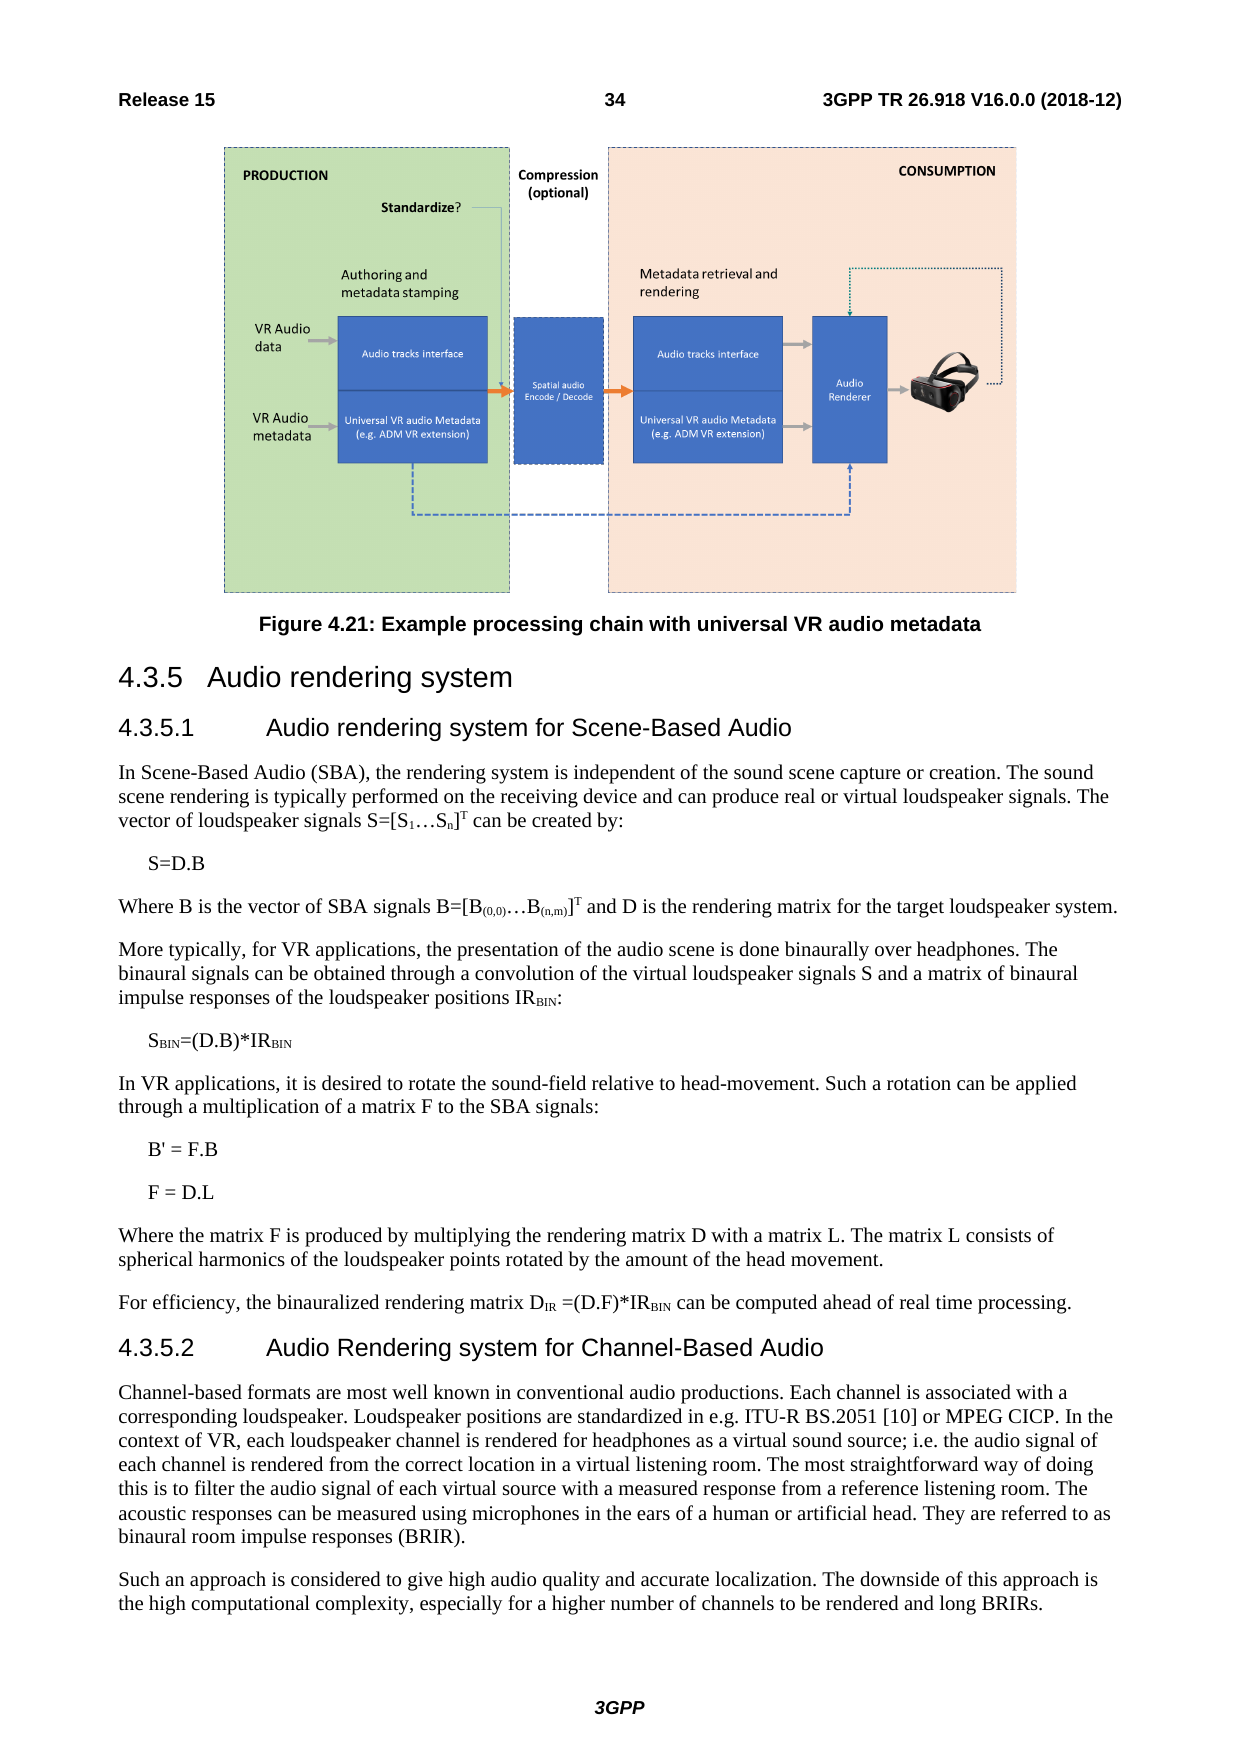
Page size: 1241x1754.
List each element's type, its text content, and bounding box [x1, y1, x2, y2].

subtitle 4.3.5 Audio rendering system [118, 660, 1122, 694]
text B' = F.B [148, 1137, 1122, 1161]
subtitle 4.3.5.2 Audio Rendering system for Channel-Based Audio [118, 1333, 1122, 1361]
text Figure 4.21: Example processing chain with universal VR audio metadata [118, 611, 1122, 635]
text Where B is the vector of SBA signals B=[B(0,0)…B(n,m)]T and D is the rendering matrix for the target loudspeaker system. [118, 894, 1122, 918]
subtitle 4.3.5.1 Audio rendering system for Scene-Based Audio [118, 713, 1122, 741]
text Where the matrix F is produced by multiplying the rendering matrix D with a matrix L. The matrix L consists of spherical harmonics of the loudspeaker points rotated by the amount of the head movement. [118, 1223, 1122, 1271]
text F = D.L [148, 1180, 1122, 1204]
text S=D.B [148, 851, 1122, 875]
text For efficiency, the binauralized rendering matrix DIR =(D.F)*IRBIN can be computed ahead of real time processing. [118, 1290, 1122, 1314]
text More typically, for VR applications, the presentation of the audio scene is done binaurally over headphones. The binaural signals can be obtained through a convolution of the virtual loudspeaker signals S and a matrix of binaural impulse responses of the loudspeaker positions IRBIN: [118, 937, 1122, 1009]
text In Scene-Based Audio (SBA), the rendering system is independent of the sound scene capture or creation. The sound scene rendering is typically performed on the receiving device and can produce real or virtual loudspeaker signals. The vector of loudspeaker signals S=[S1…Sn]T can be created by: [118, 760, 1122, 832]
text SBIN=(D.B)*IRBIN [148, 1028, 1122, 1052]
text Channel-based formats are most well known in conventional audio productions. Each channel is associated with a corresponding loudspeaker. Loudspeaker positions are standardized in e.g. ITU-R BS.2051 [10] or MPEG CICP. In the context of VR, each loudspeaker channel is rendered for headphones as a virtual sound source; i.e. the audio signal of each channel is rendered from the correct location in a virtual listening room. The most straightforward way of doing this is to filter the audio signal of each virtual source with a measured response from a reference listening room. The acoustic responses can be measured using microphones in the ears of a human or artificial head. They are referred to as binaural room impulse responses (BRIR). [118, 1380, 1122, 1548]
text In VR applications, it is desired to rotate the sound-field relative to head-movement. Such a rotation can be applied through a multiplication of a matrix F to the SBA signals: [118, 1070, 1122, 1118]
picture [224, 147, 1017, 593]
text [118, 1567, 1122, 1615]
